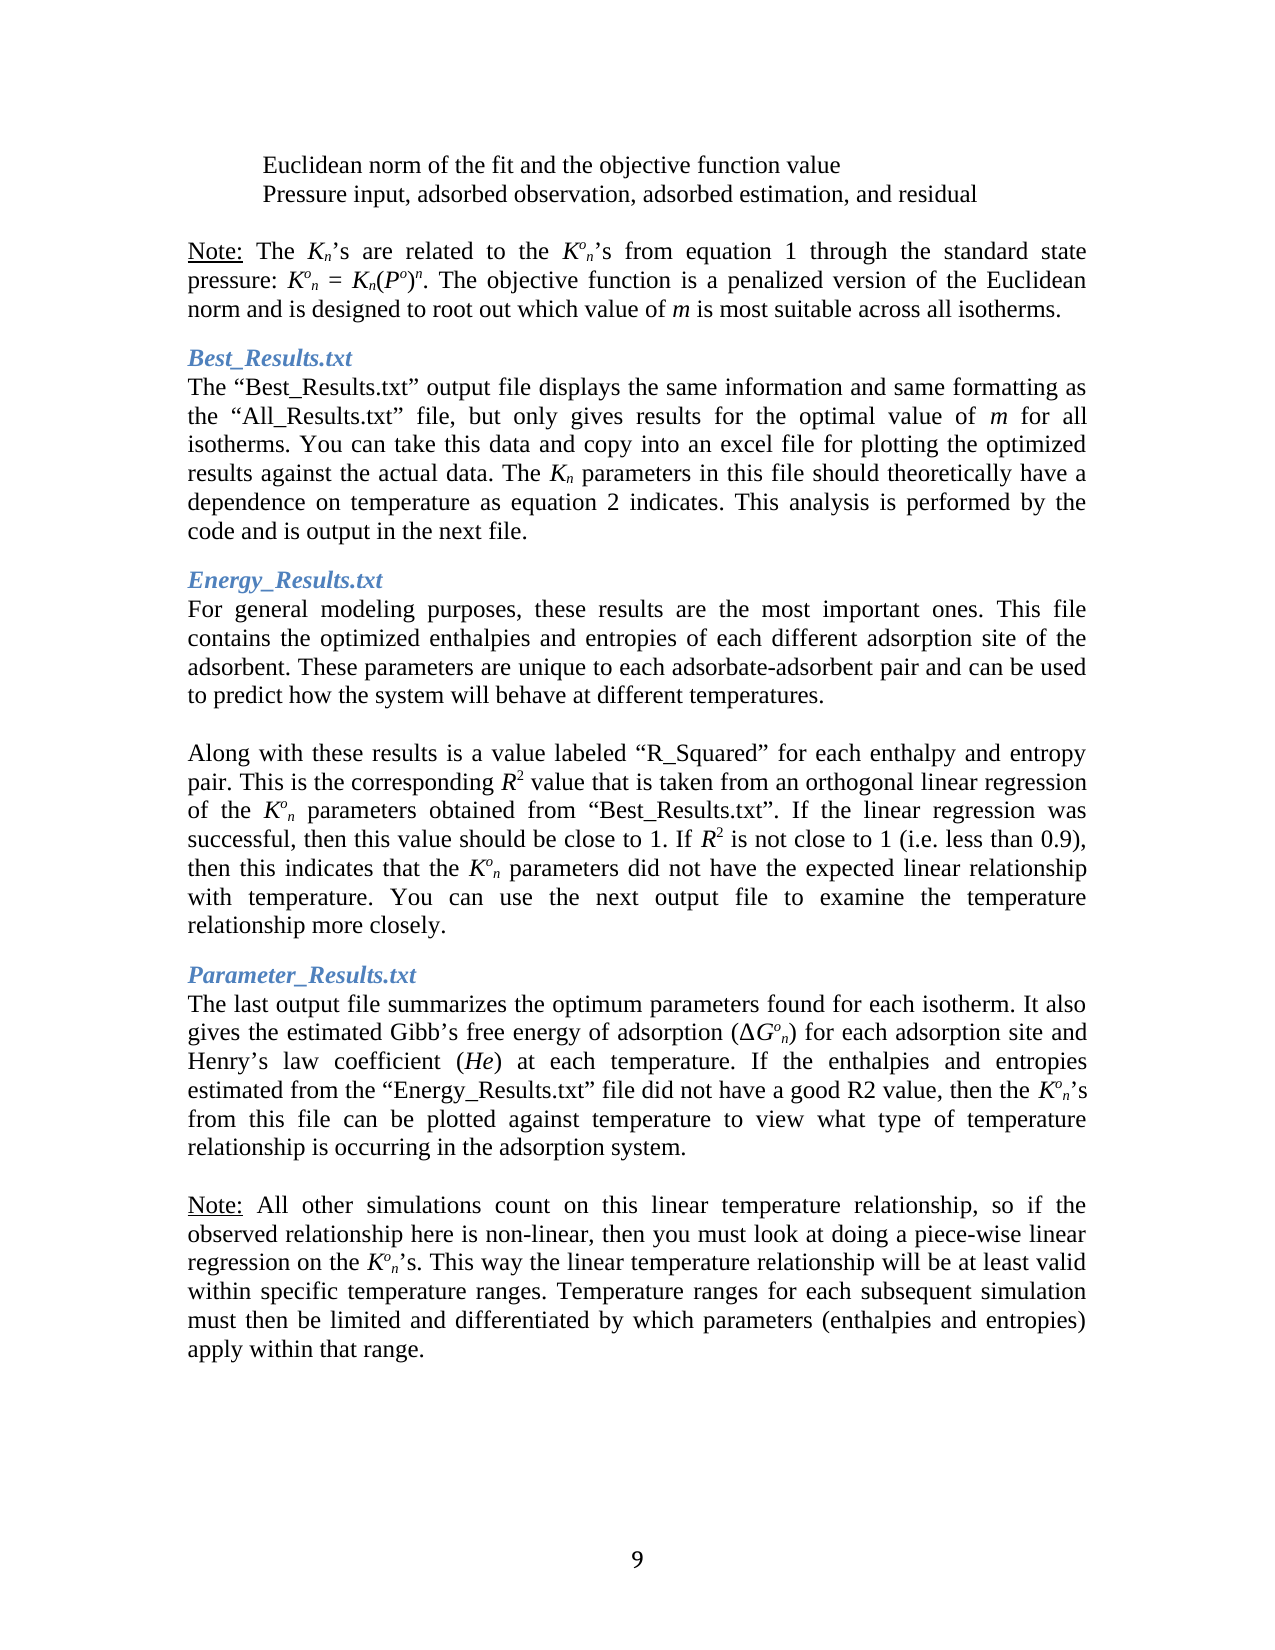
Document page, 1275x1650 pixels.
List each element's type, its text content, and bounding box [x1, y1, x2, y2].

text For general modeling purposes, these results are the most important ones. This file contains the optimized enthalpies and entropies of each different adsorption site of the adsorbent. These parameters are unique to each adsorbate-adsorbent pair and can be used to predict how the system will behave at different temperatures. [187, 594, 1087, 709]
text Note: All other simulations count on this linear temperature relationship, so if the observed relationship here is non-linear, then you must look at doing a piece-wise linear regression on the Kon’s. This way the linear temperature relationship will be at least valid within specific temperature ranges. Temperature ranges for each subsequent simulation must then be limited and differentiated by which parameters (enthalpies and entropies) apply within that range. [187, 1190, 1087, 1362]
text Note: The Kn’s are related to the Kon’s from equation 1 through the standard state pressure: Kon = Kn(Po)n. The objective function is a penalized version of the Euclidean norm and is designed to root out which value of m is most suitable across all isotherms. [187, 236, 1087, 322]
subtitle Parameter_Results.txt [187, 960, 1087, 989]
subtitle Energy_Results.txt [187, 565, 1087, 594]
text The “Best_Results.txt” output file displays the same information and same formatting as the “All_Results.txt” file, but only gives results for the optimal value of m for all isotherms. You can take this data and copy into an excel file for plotting the optimized results against the actual data. The Kn parameters in this file should theoretically have a dependence on temperature as equation 2 indicates. This analysis is performed by the code and is output in the next file. [187, 372, 1087, 544]
text The last output file summarizes the optimum parameters found for each isotherm. It also gives the estimated Gibb’s free energy of adsorption (ΔGon) for each adsorption site and Henry’s law coefficient (He) at each temperature. If the enthalpies and entropies estimated from the “Energy_Results.txt” file did not have a good R2 value, then the Kon’s from this file can be plotted against temperature to view what type of temperature relationship is occurring in the adsorption system. [187, 989, 1087, 1161]
text Pressure input, adsorbed observation, adsorbed estimation, and residual [262, 179, 1087, 207]
subtitle Best_Results.txt [187, 343, 1087, 372]
text Euclidean norm of the fit and the objective function value [262, 150, 1087, 179]
text Along with these results is a value labeled “R_Squared” for each enthalpy and entropy pair. This is the corresponding R2 value that is taken from an orthogonal linear regression of the Kon parameters obtained from “Best_Results.txt”. If the linear regression was successful, then this value should be close to 1. If R2 is not close to 1 (i.e. less than 0.9), then this indicates that the Kon parameters did not have the expected linear relationship with temperature. You can use the next output file to examine the temperature relationship more closely. [187, 738, 1087, 939]
